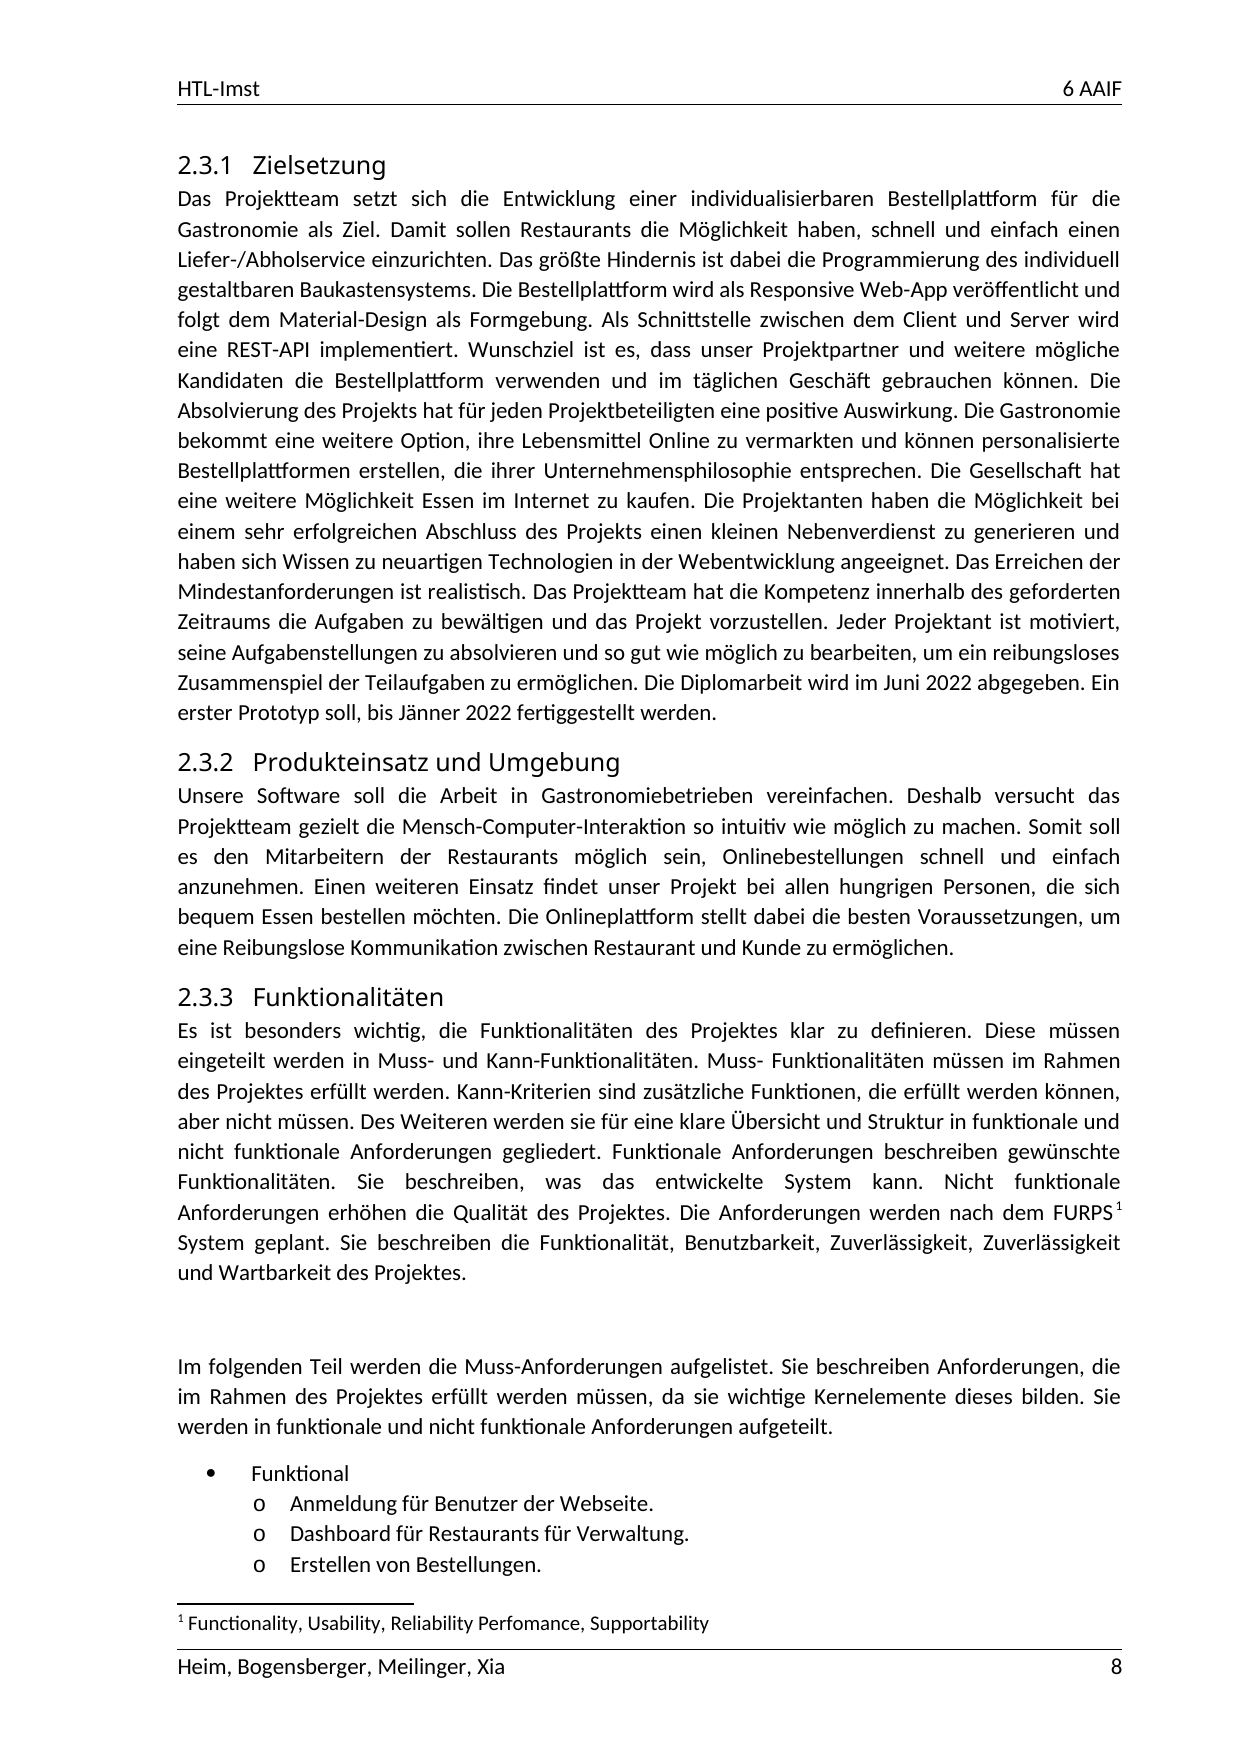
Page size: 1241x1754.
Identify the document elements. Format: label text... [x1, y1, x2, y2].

text Das Projektteam setzt sich die Entwicklung einer individualisierbaren Bestellplattform für die Gastronomie als Ziel. Damit sollen Restaurants die Möglichkeit haben, schnell und einfach einen Liefer-/Abholservice einzurichten. Das größte Hindernis ist dabei die Programmierung des individuell gestaltbaren Baukastensystems. Die Bestellplattform wird als Responsive Web-App veröffentlicht und folgt dem Material-Design als Formgebung. Als Schnittstelle zwischen dem Client und Server wird eine REST-API implementiert. Wunschziel ist es, dass unser Projektpartner und weitere mögliche Kandidaten die Bestellplattform verwenden und im täglichen Geschäft gebrauchen können. Die Absolvierung des Projekts hat für jeden Projektbeteiligten eine positive Auswirkung. Die Gastronomie bekommt eine weitere Option, ihre Lebensmittel Online zu vermarkten und können personalisierte Bestellplattformen erstellen, die ihrer Unternehmensphilosophie entsprechen. Die Gesellschaft hat eine weitere Möglichkeit Essen im Internet zu kaufen. Die Projektanten haben die Möglichkeit bei einem sehr erfolgreichen Abschluss des Projekts einen kleinen Nebenverdienst zu generieren und haben sich Wissen zu neuartigen Technologien in der Webentwicklung angeeignet. Das Erreichen der Mindestanforderungen ist realistisch. Das Projektteam hat die Kompetenz innerhalb des geforderten Zeitraums die Aufgaben zu bewältigen und das Projekt vorzustellen. Jeder Projektant ist motiviert, seine Aufgabenstellungen zu absolvieren und so gut wie möglich zu bearbeiten, um ein reibungsloses Zusammenspiel der Teilaufgaben zu ermöglichen. Die Diplomarbeit wird im Juni 2022 abgegeben. Ein erster Prototyp soll, bis Jänner 2022 fertiggestellt werden. [177, 184, 1122, 726]
list Erstellen von Bestellungen. [252, 1550, 1122, 1579]
text Es ist besonders wichtig, die Funktionalitäten des Projektes klar zu definieren. Diese müssen eingeteilt werden in Muss- und Kann-Funktionalitäten. Muss- Funktionalitäten müssen im Rahmen des Projektes erfüllt werden. Kann-Kriterien sind zusätzliche Funktionen, die erfüllt werden können, aber nicht müssen. Des Weiteren werden sie für eine klare Übersicht und Struktur in funktionale und nicht funktionale Anforderungen gegliedert. Funktionale Anforderungen beschreiben gewünschte Funktionalitäten. Sie beschreiben, was das entwickelte System kann. Nicht funktionale Anforderungen erhöhen die Qualität des Projektes. Die Anforderungen werden nach dem FURPS System geplant. Sie beschreiben die Funktionalität, Benutzbarkeit, Zuverlässigkeit, Zuverlässigkeit und Wartbarkeit des Projektes. [177, 1016, 1122, 1286]
list Funktional [207, 1459, 1122, 1487]
subtitle Zielsetzung [177, 148, 1122, 182]
subtitle Produkteinsatz und Umgebung [177, 745, 1122, 779]
list Anmeldung für Benutzer der Webseite. [252, 1489, 1122, 1518]
text Im folgenden Teil werden die Muss-Anforderungen aufgelistet. Sie beschreiben Anforderungen, die im Rahmen des Projektes erfüllt werden müssen, da sie wichtige Kernelemente dieses bilden. Sie werden in funktionale und nicht funktionale Anforderungen aufgeteilt. [177, 1352, 1122, 1440]
text Unsere Software soll die Arbeit in Gastronomiebetrieben vereinfachen. Deshalb versucht das Projektteam gezielt die Mensch-Computer-Interaktion so intuitiv wie möglich zu machen. Somit soll es den Mitarbeitern der Restaurants möglich sein, Onlinebestellungen schnell und einfach anzunehmen. Einen weiteren Einsatz findet unser Projekt bei allen hungrigen Personen, die sich bequem Essen bestellen möchten. Die Onlineplattform stellt dabei die besten Voraussetzungen, um eine Reibungslose Kommunikation zwischen Restaurant und Kunde zu ermöglichen. [177, 782, 1122, 961]
list Dashboard für Restaurants für Verwaltung. [252, 1519, 1122, 1549]
subtitle Funktionalitäten [177, 979, 1122, 1014]
